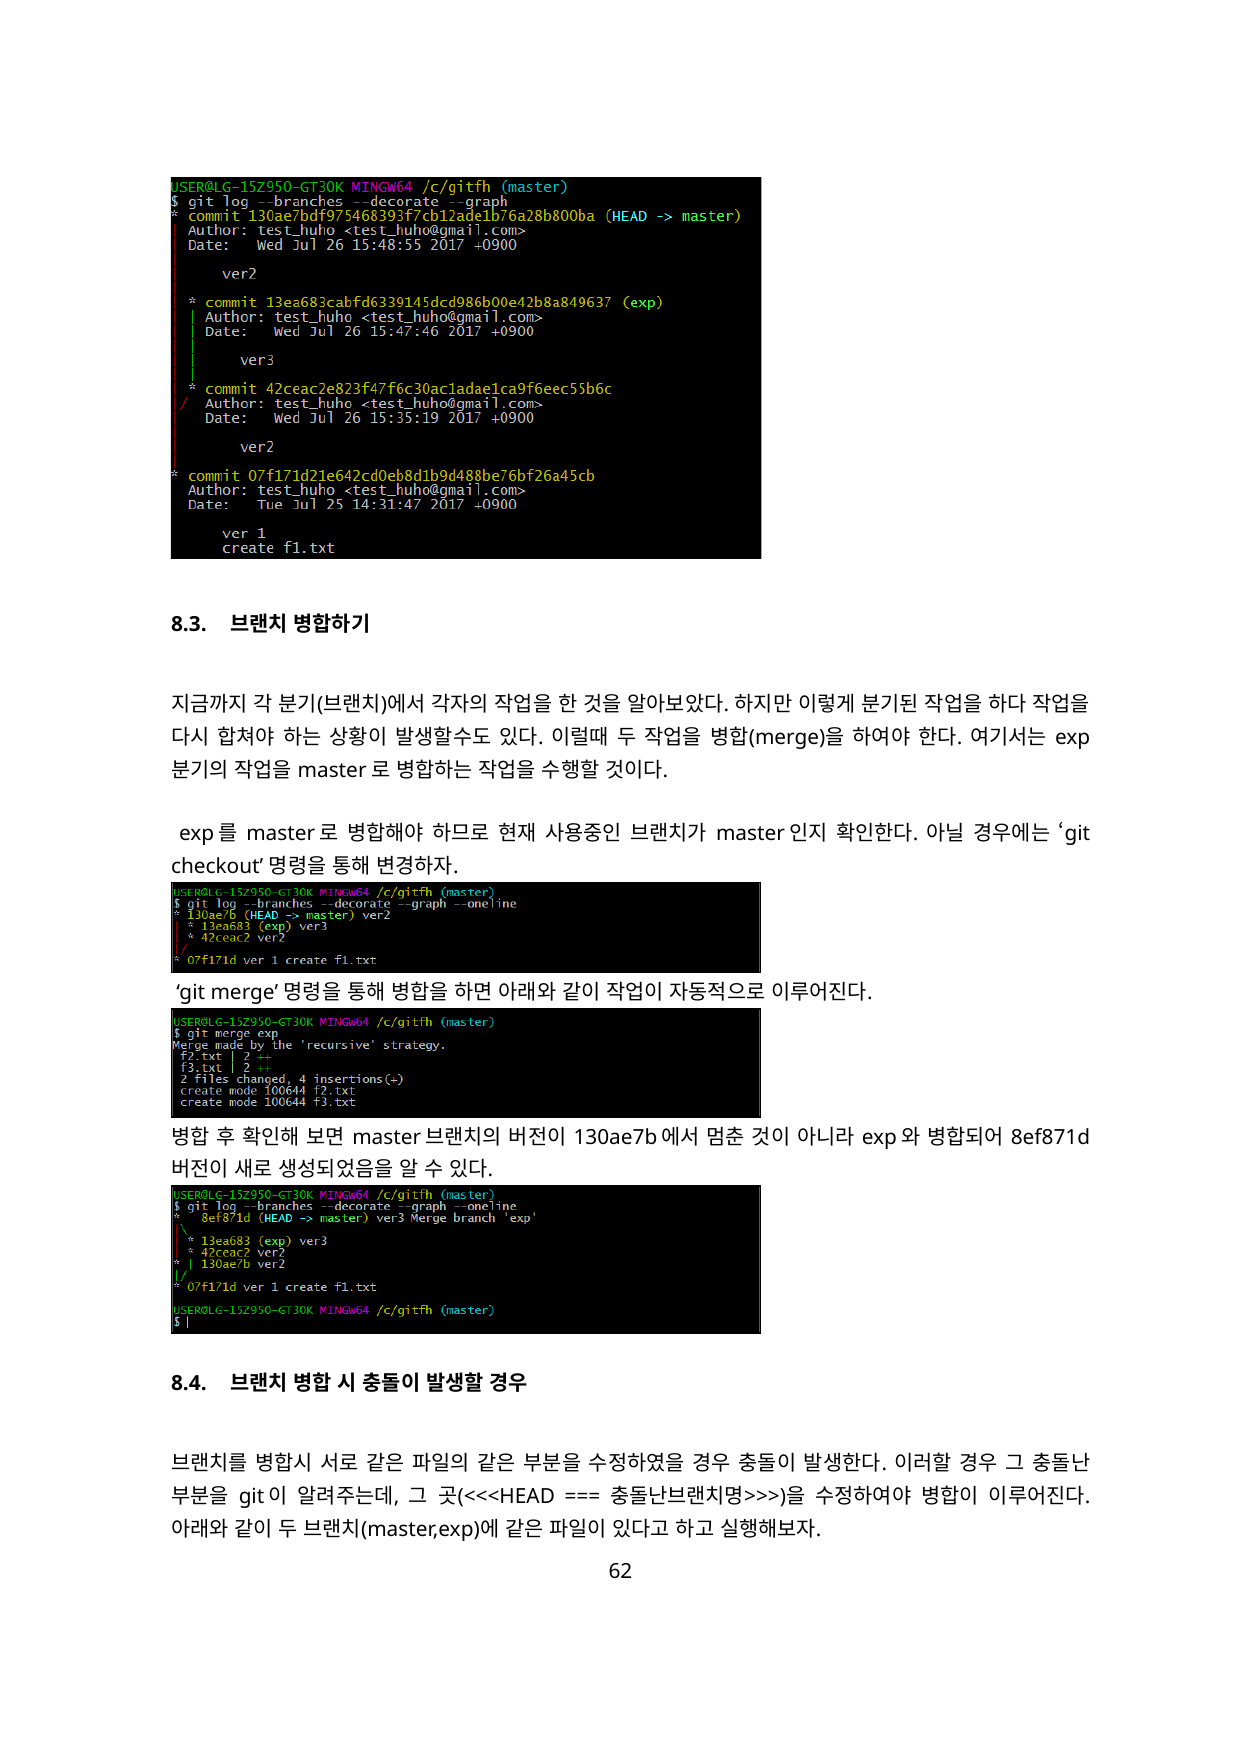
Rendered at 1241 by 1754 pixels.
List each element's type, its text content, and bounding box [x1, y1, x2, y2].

picture [172, 883, 760, 972]
picture [172, 1187, 760, 1332]
picture [170, 177, 762, 559]
text exp를 master로 병합해야 하므로 현재 사용중인 브랜치가 master인지 확인한다. 아닐 경우에는 ‘git checkout’ 명령을 통해 변경하자. [171, 816, 1090, 879]
text 브랜치를 병합시 서로 같은 파일의 같은 부분을 수정하였을 경우 충돌이 발생한다. 이러할 경우 그 충돌난 부분을 git이 알려주는데, 그 곳(<<<HEAD === 충돌난브랜치명>>>)을 수정하여야 병합이 이루어진다. 아래와 같이 두 브랜치(master,exp)에 같은 파일이 있다고 하고 실행해보자. [171, 1447, 1090, 1542]
subtitle 브랜치 병합 시 충돌이 발생할 경우 [171, 1367, 1069, 1397]
text 지금까지 각 분기(브랜치)에서 각자의 작업을 한 것을 알아보았다. 하지만 이렇게 분기된 작업을 하다 작업을 다시 합쳐야 하는 상황이 발생할수도 있다. 이럴때 두 작업을 병합(merge)을 하여야 한다. 여기서는 exp분기의 작업을 master로 병합하는 작업을 수행할 것이다. [171, 688, 1090, 783]
subtitle 브랜치 병합하기 [171, 608, 1069, 638]
text 병합 후 확인해 보면 master브랜치의 버전이 130ae7b에서 멈춘 것이 아니라 exp와 병합되어 8ef871d 버전이 새로 생성되었음을 알 수 있다. [171, 1120, 1090, 1183]
picture [172, 1010, 760, 1116]
text ‘git merge’ 명령을 통해 병합을 하면 아래와 같이 작업이 자동적으로 이루어진다. [171, 976, 1090, 1006]
